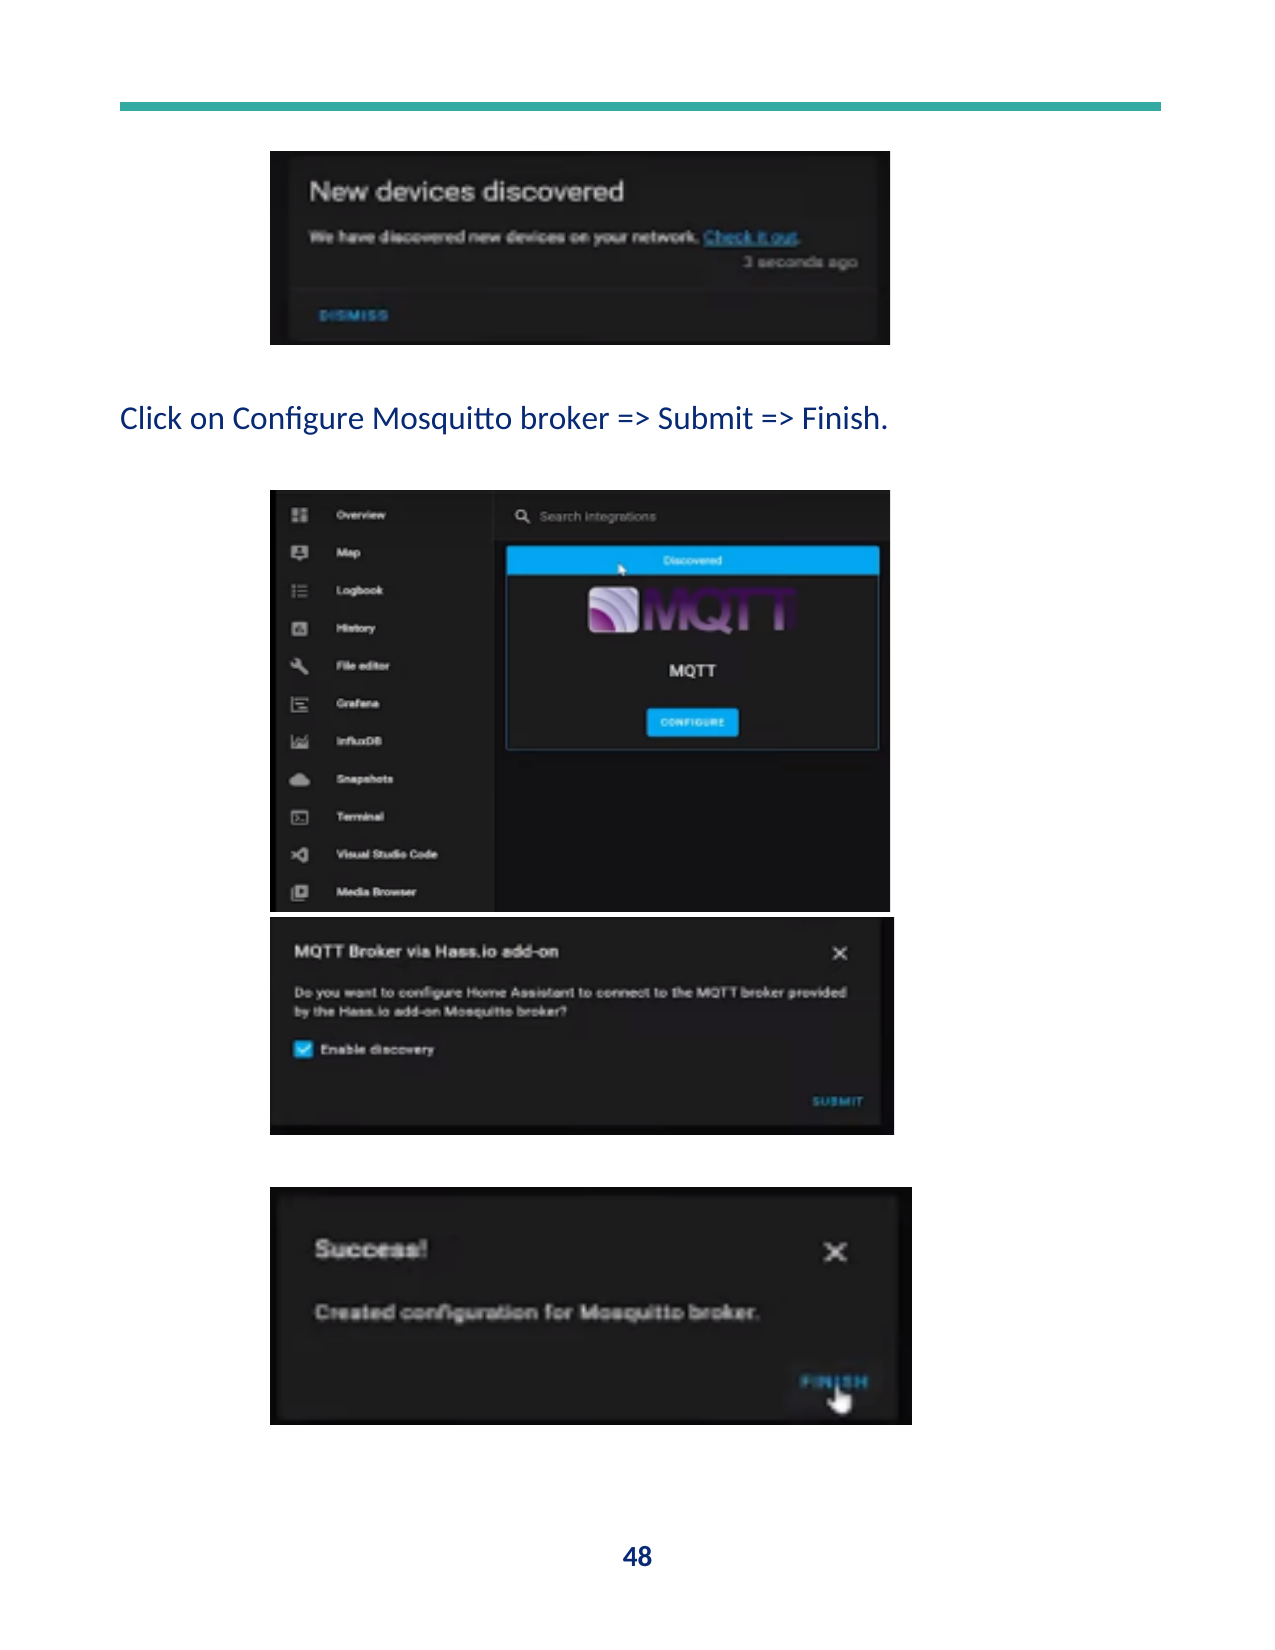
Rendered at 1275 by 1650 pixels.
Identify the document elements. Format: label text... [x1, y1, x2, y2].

picture [270, 1187, 912, 1425]
picture [270, 917, 895, 1135]
picture [270, 151, 891, 345]
picture [270, 490, 891, 912]
text Click on Configure Mosquitto broker => Submit => Finish. [120, 397, 1155, 438]
